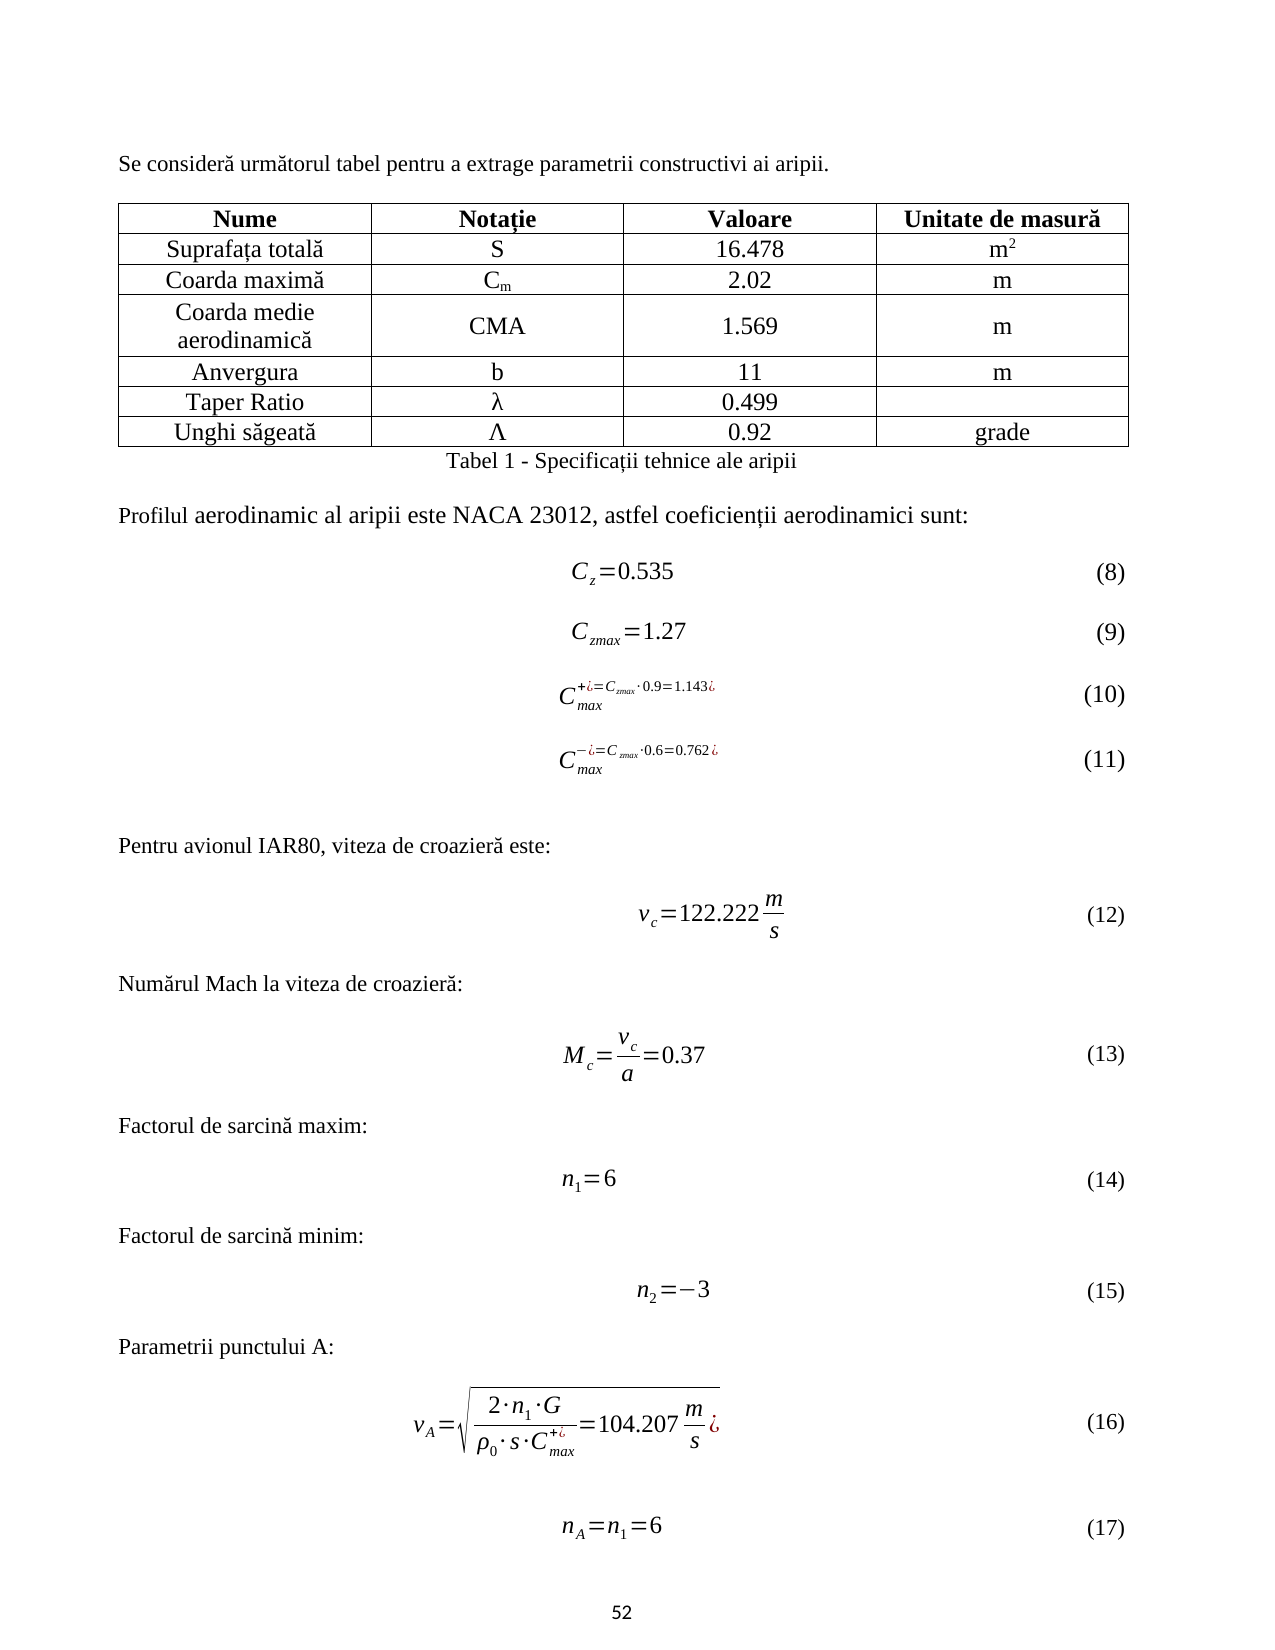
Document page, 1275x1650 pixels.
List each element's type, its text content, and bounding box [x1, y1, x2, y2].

table_header Valoare [624, 204, 876, 233]
text (12) [118, 885, 1125, 944]
text (17) [118, 1512, 1125, 1543]
table_cell 2.02 [624, 265, 876, 294]
text Factorul de sarcină maxim: [118, 1112, 1125, 1138]
table_cell Suprafața totală [119, 234, 371, 264]
table_cell m2 [877, 234, 1128, 264]
text (13) [118, 1023, 1125, 1086]
table_cell 0.499 [624, 387, 876, 416]
table_cell λ [372, 387, 623, 416]
table_cell S [372, 234, 623, 264]
table_cell 16.478 [624, 234, 876, 264]
table_cell 0.92 [624, 417, 876, 446]
text Factorul de sarcină minim: [118, 1222, 1125, 1249]
text (9) [118, 617, 1125, 649]
text (16) [118, 1386, 1125, 1459]
table_cell Cm [372, 265, 623, 294]
table_cell Coarda maximă [119, 265, 371, 294]
table_cell Λ [372, 417, 623, 446]
text (11) [118, 742, 1125, 777]
table_cell Unghi săgeată [119, 417, 371, 446]
text (15) [118, 1275, 1125, 1307]
table_cell [877, 387, 1128, 416]
table_cell Taper Ratio [119, 387, 371, 416]
text Parametrii punctului A: [118, 1333, 1125, 1359]
table_cell m [877, 357, 1128, 386]
text Se consideră următorul tabel pentru a extrage parametrii constructivi ai aripii. [118, 150, 1125, 176]
table_cell m [877, 265, 1128, 294]
table_cell Coarda medie aerodinamică [119, 295, 371, 356]
text (8) [118, 557, 1125, 589]
text Profilul aerodinamic al aripii este NACA 23012, astfel coeficienții aerodinamici sunt: [118, 500, 1125, 528]
table_cell CMA [372, 295, 623, 356]
table_cell 11 [624, 357, 876, 386]
table_header Nume [119, 204, 371, 233]
text (14) [118, 1165, 1125, 1196]
table_cell grade [877, 417, 1128, 446]
table_header Notație [372, 204, 623, 233]
text (10) [118, 678, 1125, 713]
text Tabel 1 - Specificații tehnice ale aripii [118, 447, 1125, 473]
table_cell Anvergura [119, 357, 371, 386]
table_header Unitate de masură [877, 204, 1128, 233]
table_cell 1.569 [624, 295, 876, 356]
text Numărul Mach la viteza de croazieră: [118, 970, 1125, 997]
text Pentru avionul IAR80, viteza de croazieră este: [118, 832, 1125, 859]
table_cell b [372, 357, 623, 386]
table_cell m [877, 295, 1128, 356]
